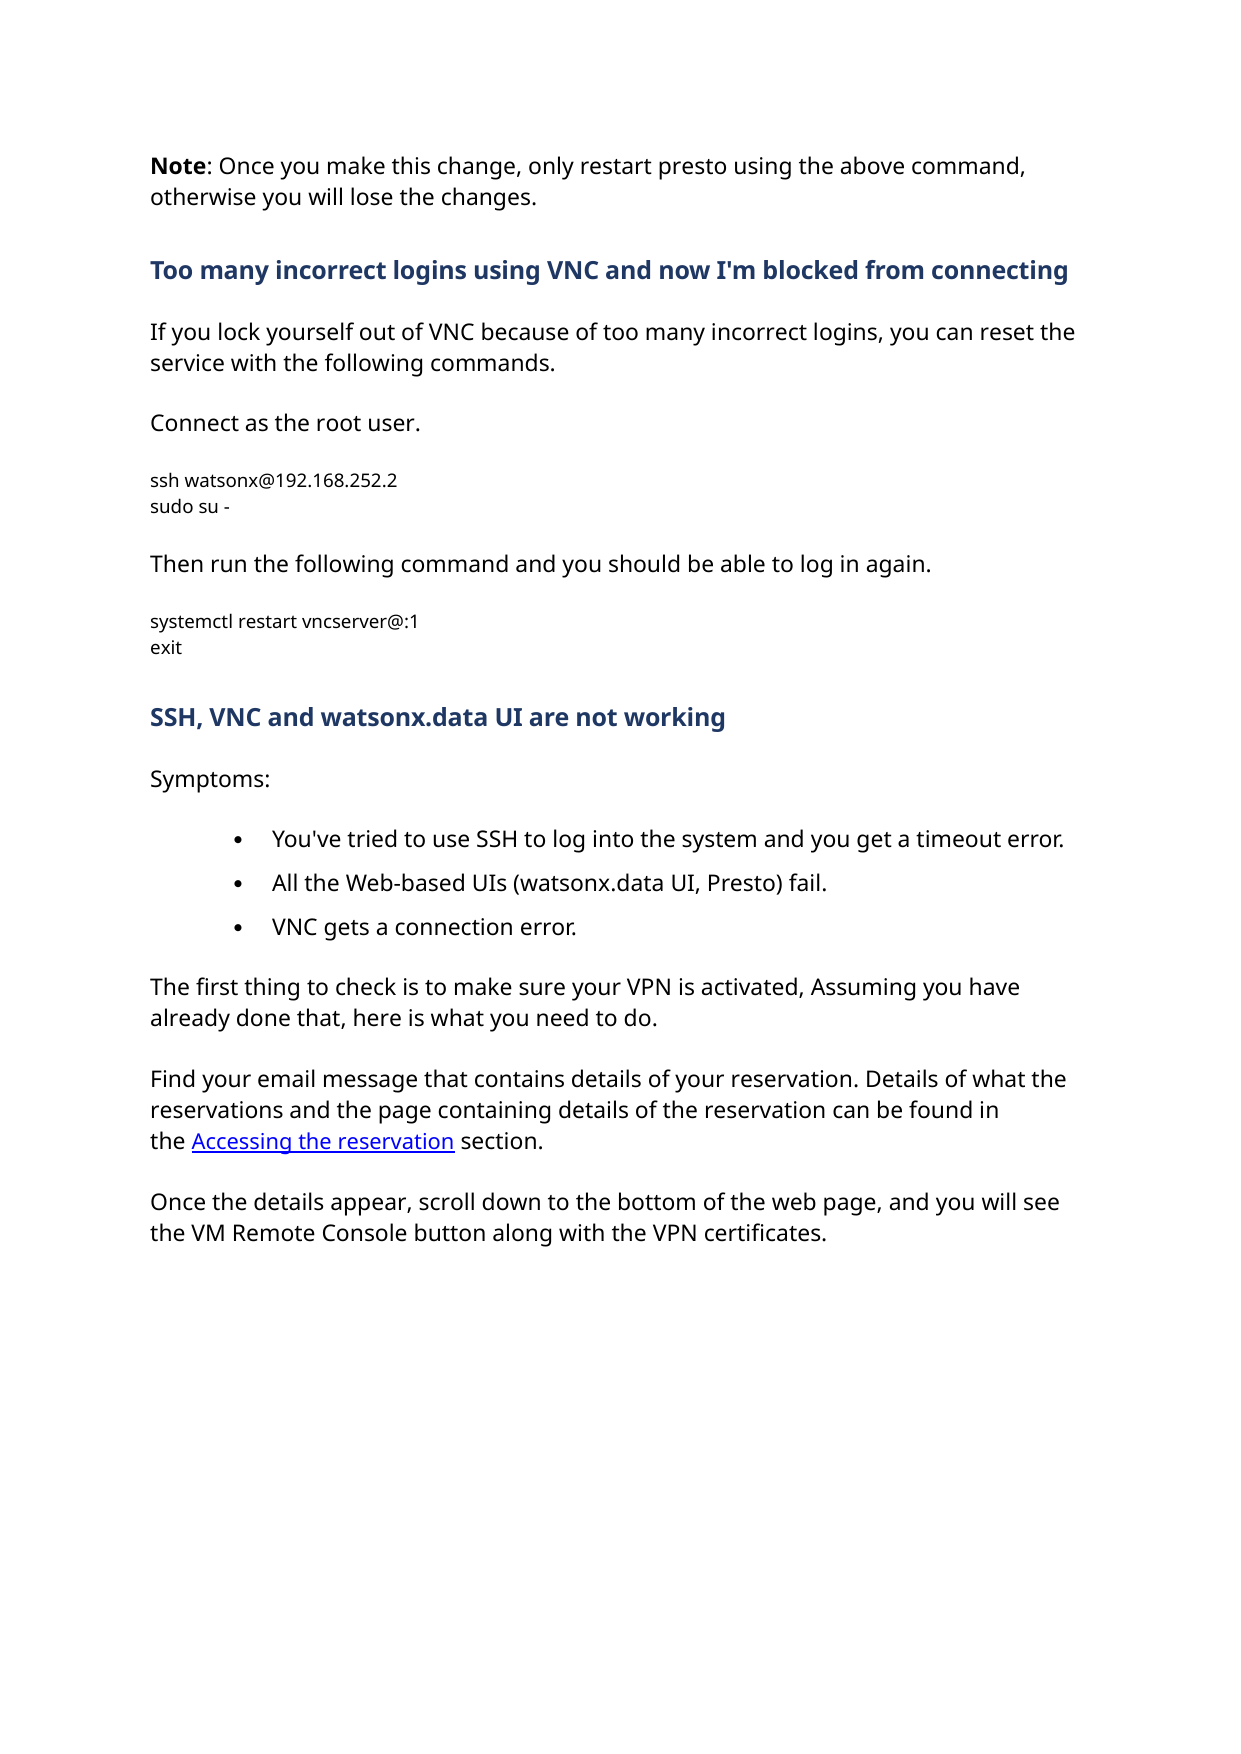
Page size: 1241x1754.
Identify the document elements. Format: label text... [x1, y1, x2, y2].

text Find your email message that contains details of your reservation. Details of what the reservations and the page containing details of the reservation can be found in the Accessing the reservation section. [150, 1063, 1090, 1156]
text ssh watsonx@192.168.252.2 [150, 468, 1090, 493]
text The first thing to check is to make sure your VPN is activated, Assuming you have already done that, here is what you need to do. [150, 971, 1090, 1033]
text Note: Once you make this change, only restart presto using the above command, otherwise you will lose the changes. [150, 150, 1090, 212]
text Symptoms: [150, 763, 1090, 794]
subtitle SSH, VNC and watsonx.data UI are not working [150, 699, 1090, 733]
list You've tried to use SSH to log into the system and you get a timeout error. [234, 823, 1090, 854]
text If you lock yourself out of VNC because of too many incorrect logins, you can reset the service with the following commands. [150, 316, 1090, 378]
subtitle Too many incorrect logins using VNC and now I'm blocked from connecting [150, 252, 1090, 287]
text systemctl restart vncserver@:1 [150, 608, 1090, 634]
list All the Web-based UIs (watsonx.data UI, Presto) fail. [234, 867, 1090, 898]
text Once the details appear, scroll down to the bottom of the web page, and you will see the VM Remote Console button along with the VPN certificates. [150, 1186, 1090, 1248]
text Connect as the root user. [150, 407, 1090, 439]
text exit [150, 634, 1090, 659]
text Then run the following command and you should be able to log in again. [150, 548, 1090, 579]
list VNC gets a connection error. [234, 911, 1090, 942]
text sudo su - [150, 493, 1090, 519]
